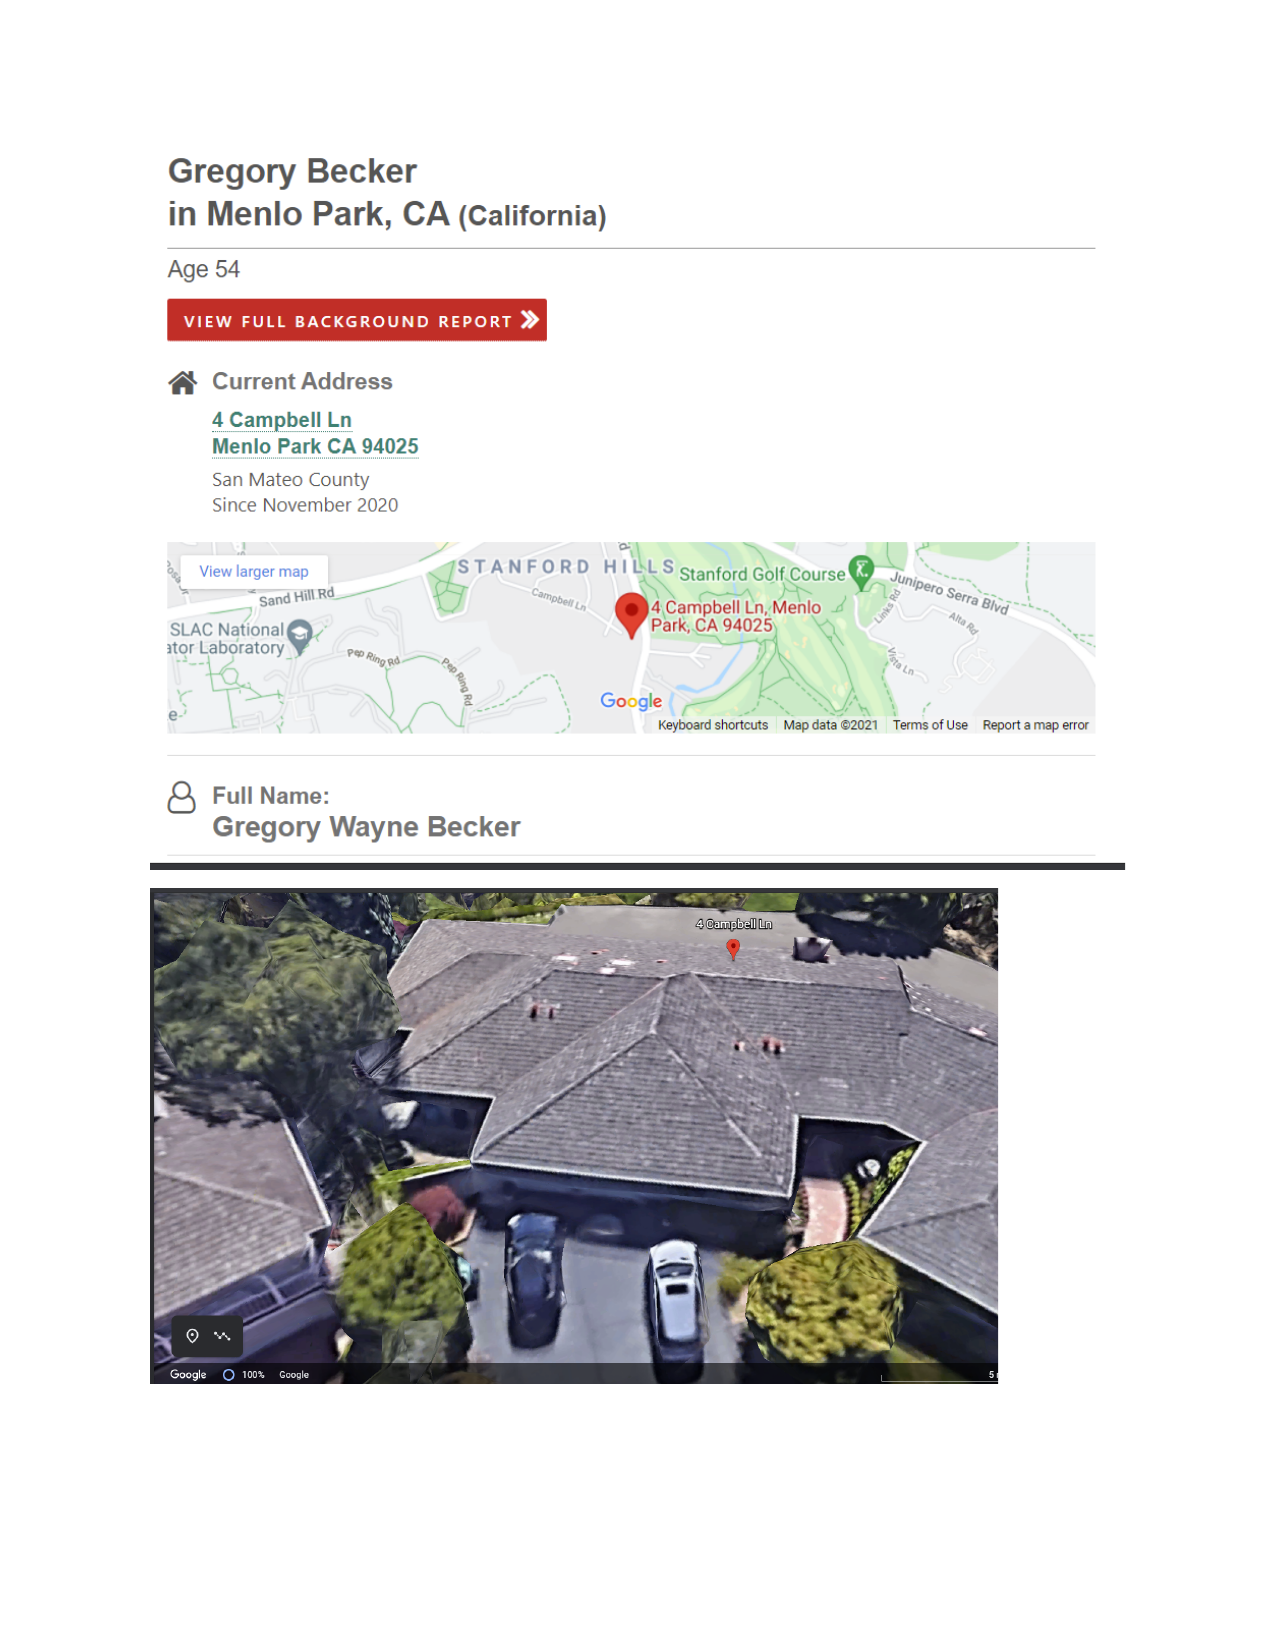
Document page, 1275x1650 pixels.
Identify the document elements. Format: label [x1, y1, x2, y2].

picture [150, 150, 1125, 870]
picture [150, 888, 999, 1384]
